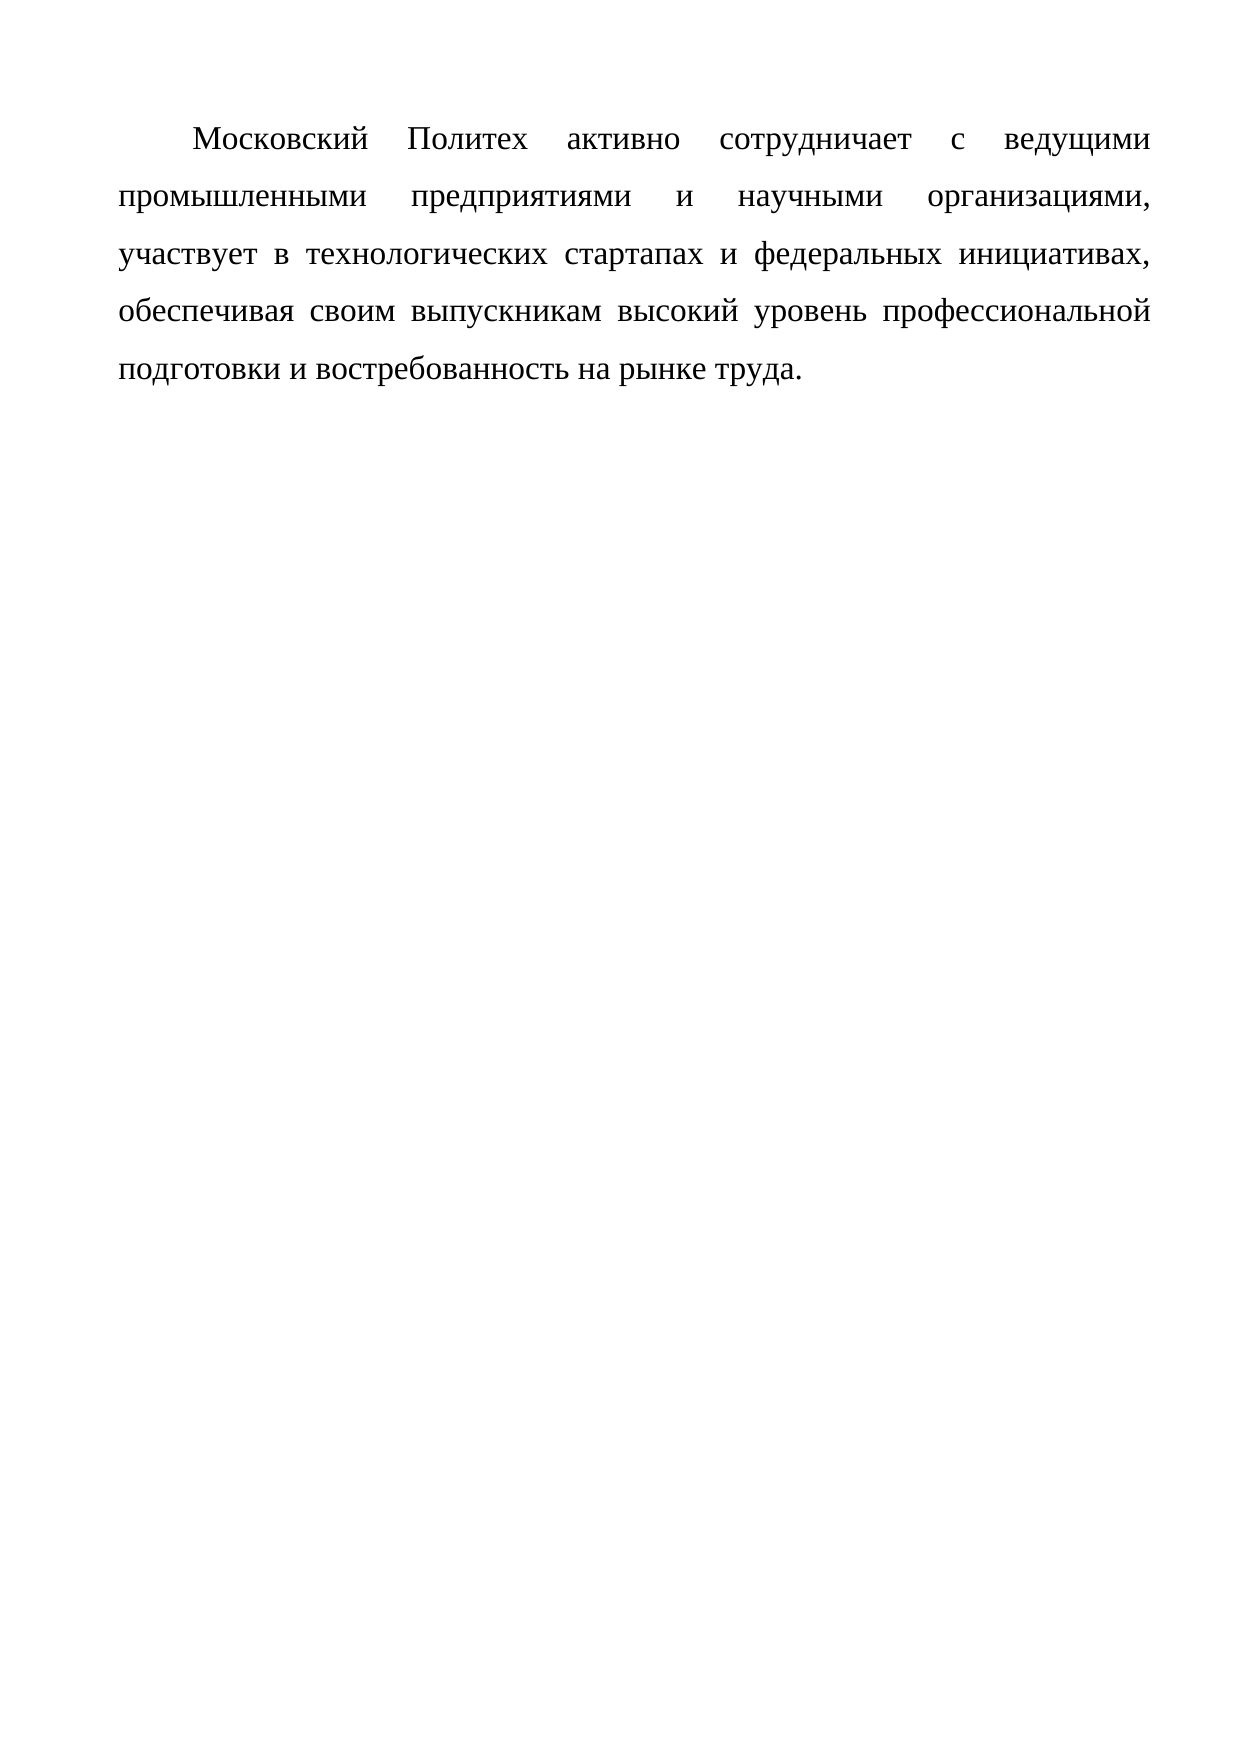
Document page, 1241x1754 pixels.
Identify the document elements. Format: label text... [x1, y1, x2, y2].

text Московский Политех активно сотрудничает с ведущими промышленными предприятиями и научными организациями, участвует в технологических стартапах и федеральных инициативах, обеспечивая своим выпускникам высокий уровень профессиональной подготовки и востребованность на рынке труда. [118, 118, 1152, 386]
